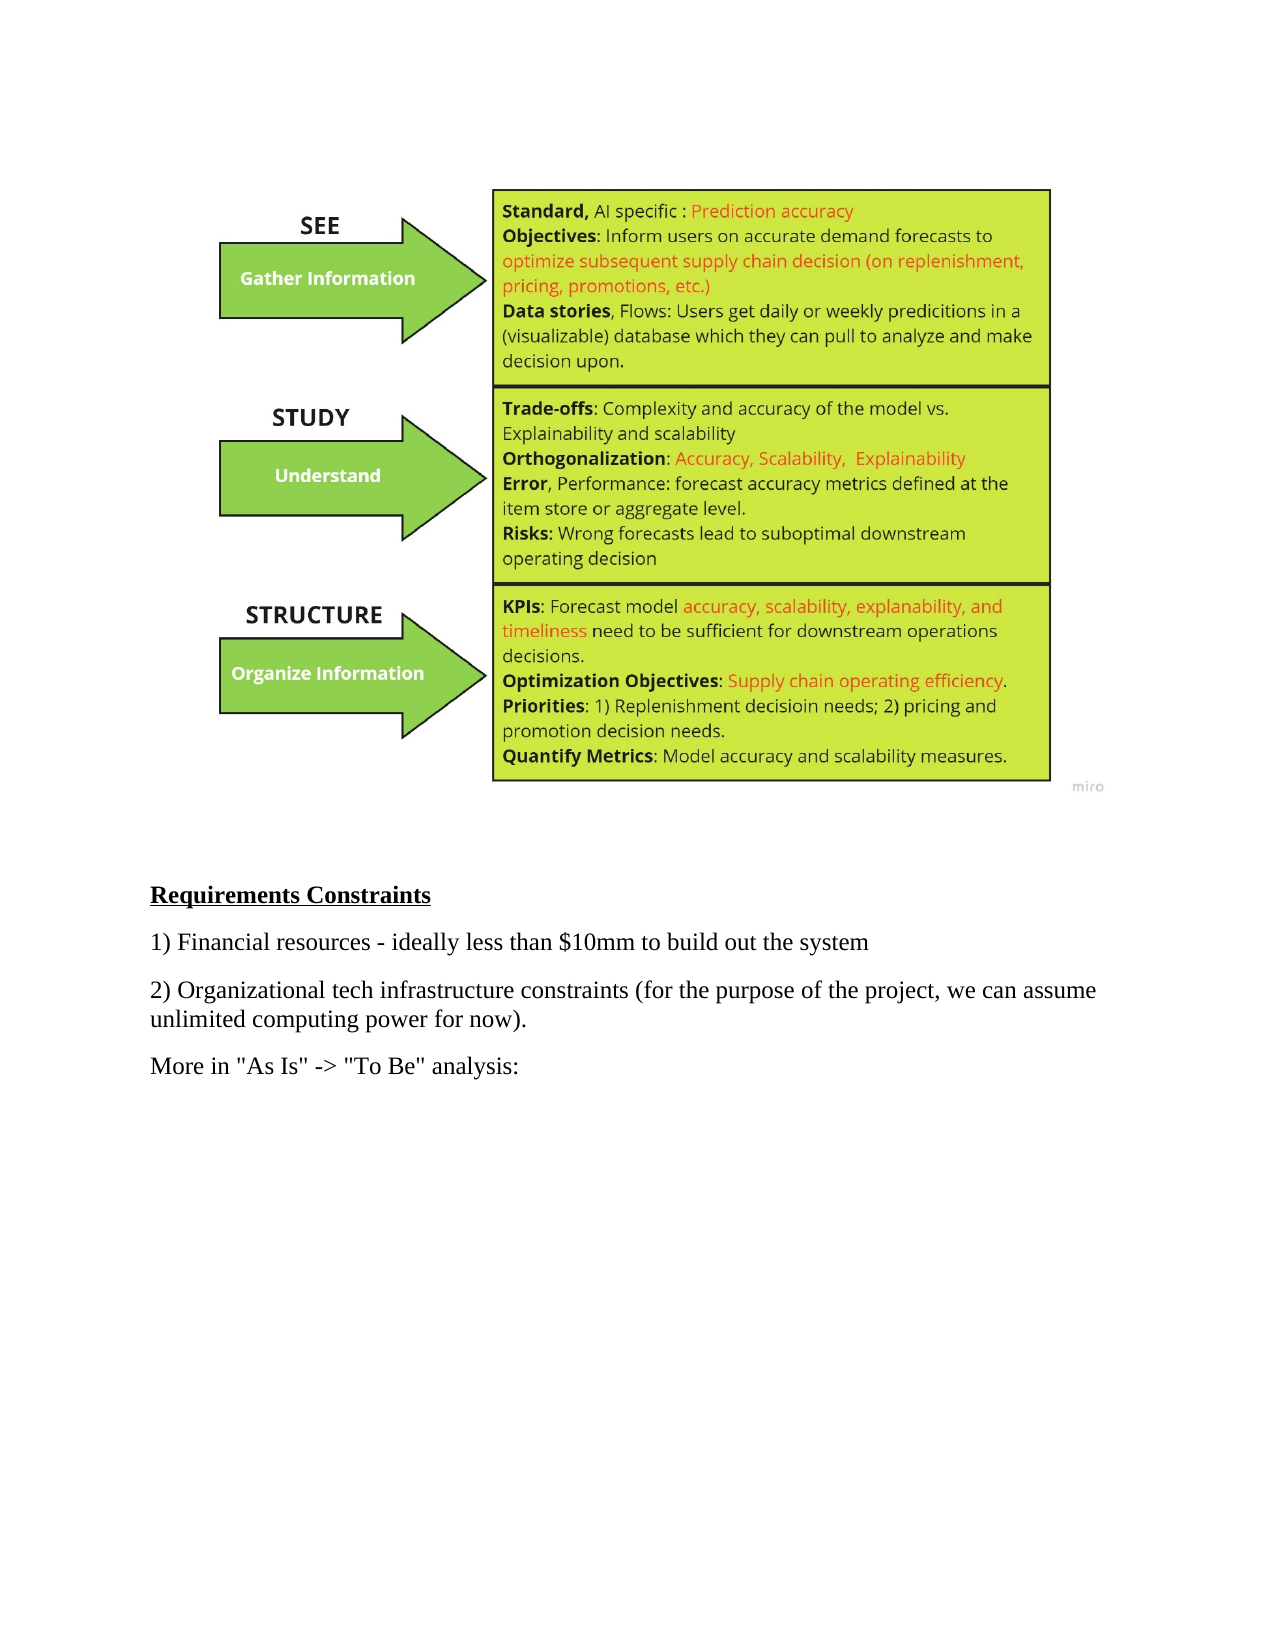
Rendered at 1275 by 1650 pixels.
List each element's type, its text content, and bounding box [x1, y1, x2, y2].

text 2) Organizational tech infrastructure constraints (for the purpose of the project, we can assume unlimited computing power for now). [150, 975, 1125, 1032]
text 1) Financial resources - ideally less than $10mm to build out the system [150, 927, 1125, 956]
text Requirements Constraints [150, 880, 1125, 909]
text More in "As Is" -> "To Be" analysis: [150, 1051, 1125, 1080]
picture [150, 150, 1125, 814]
